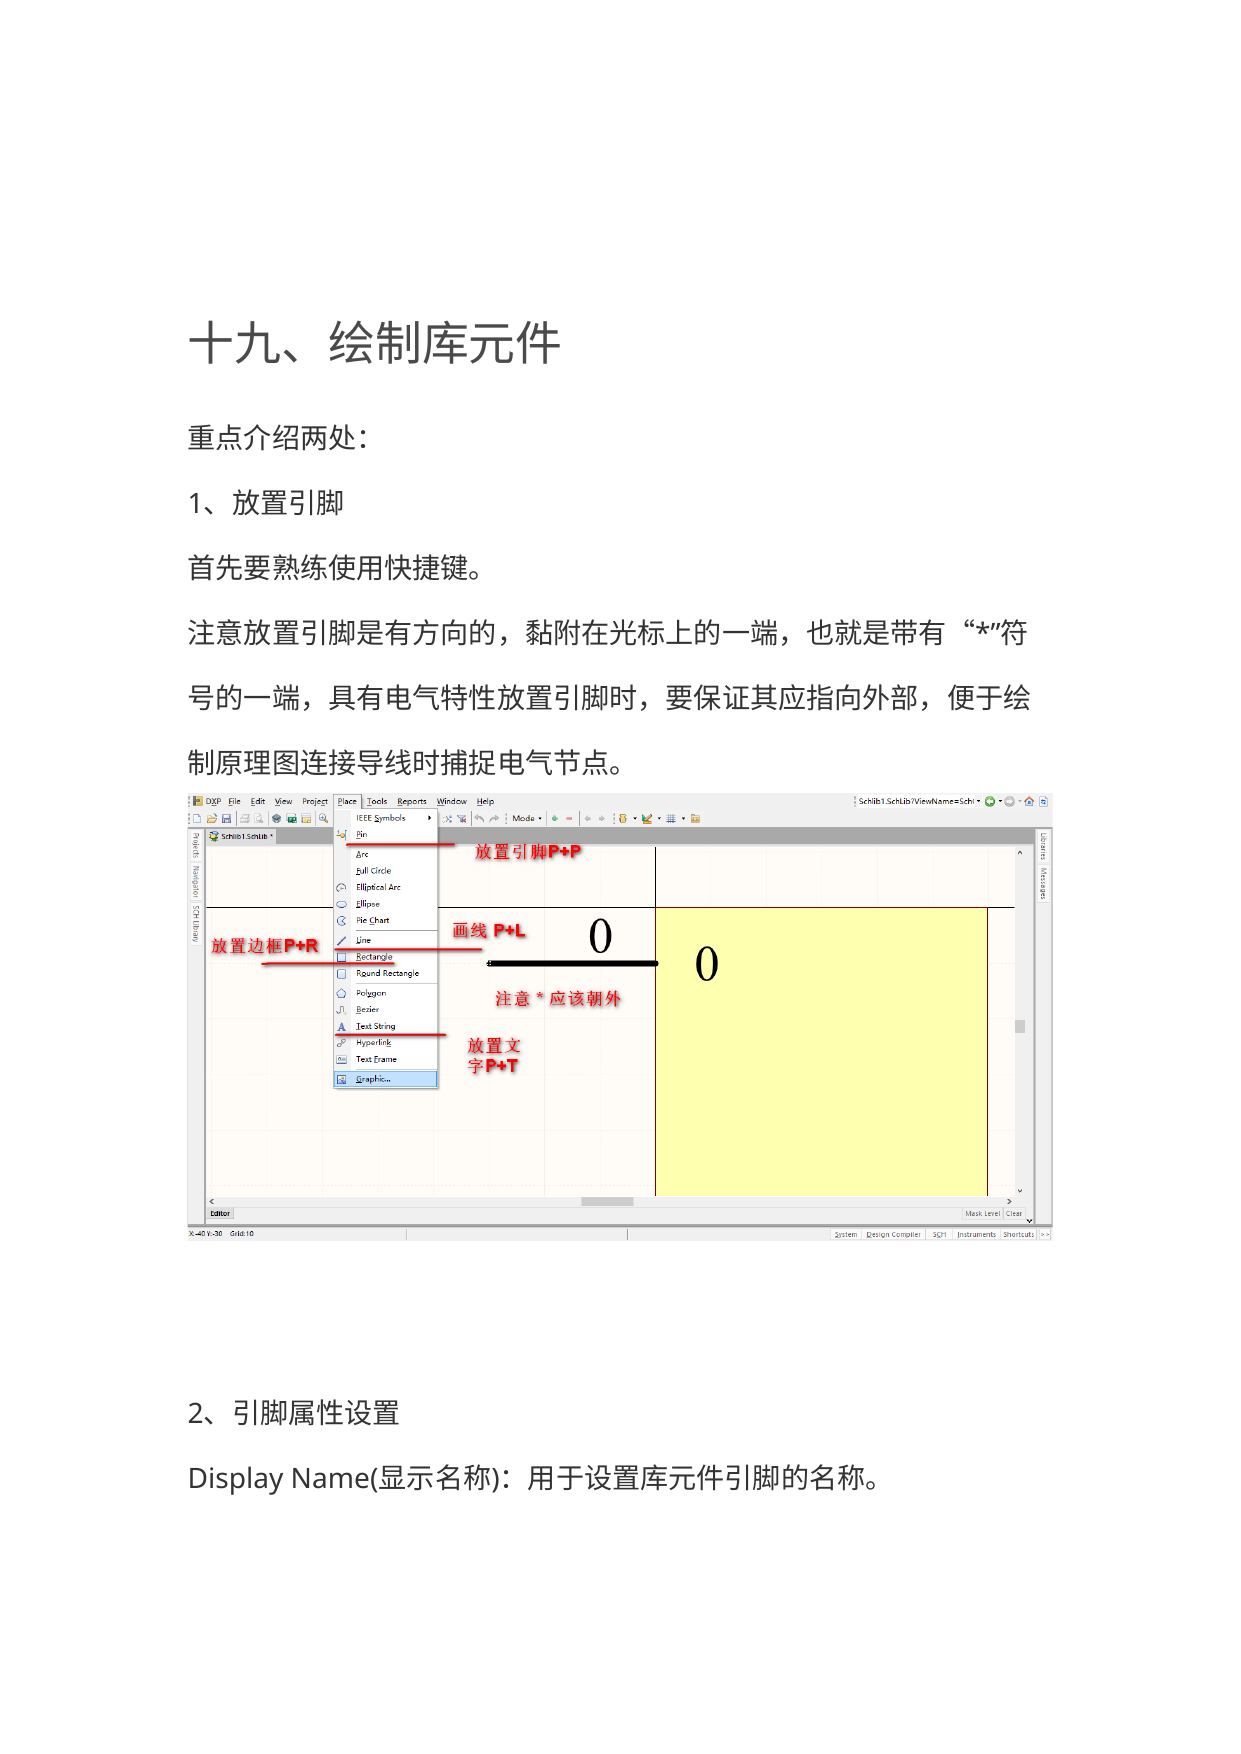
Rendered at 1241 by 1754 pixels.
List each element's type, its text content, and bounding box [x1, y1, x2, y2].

text 2、引脚属性设置 [187, 1379, 1053, 1444]
text 重点介绍两处： [187, 404, 1053, 469]
text 十九、绘制库元件 [187, 291, 1053, 388]
text 注意放置引脚是有方向的，黏附在光标上的一端，也就是带有“*”符号的一端，具有电气特性放置引脚时，要保证其应指向外部，便于绘制原理图连接导线时捕捉电气节点。 [187, 599, 1053, 793]
text 首先要熟练使用快捷键。 [187, 534, 1053, 599]
text 1、放置引脚 [187, 469, 1053, 534]
text Display Name(显示名称)：用于设置库元件引脚的名称。 [187, 1444, 1053, 1509]
picture [187, 793, 1053, 1241]
